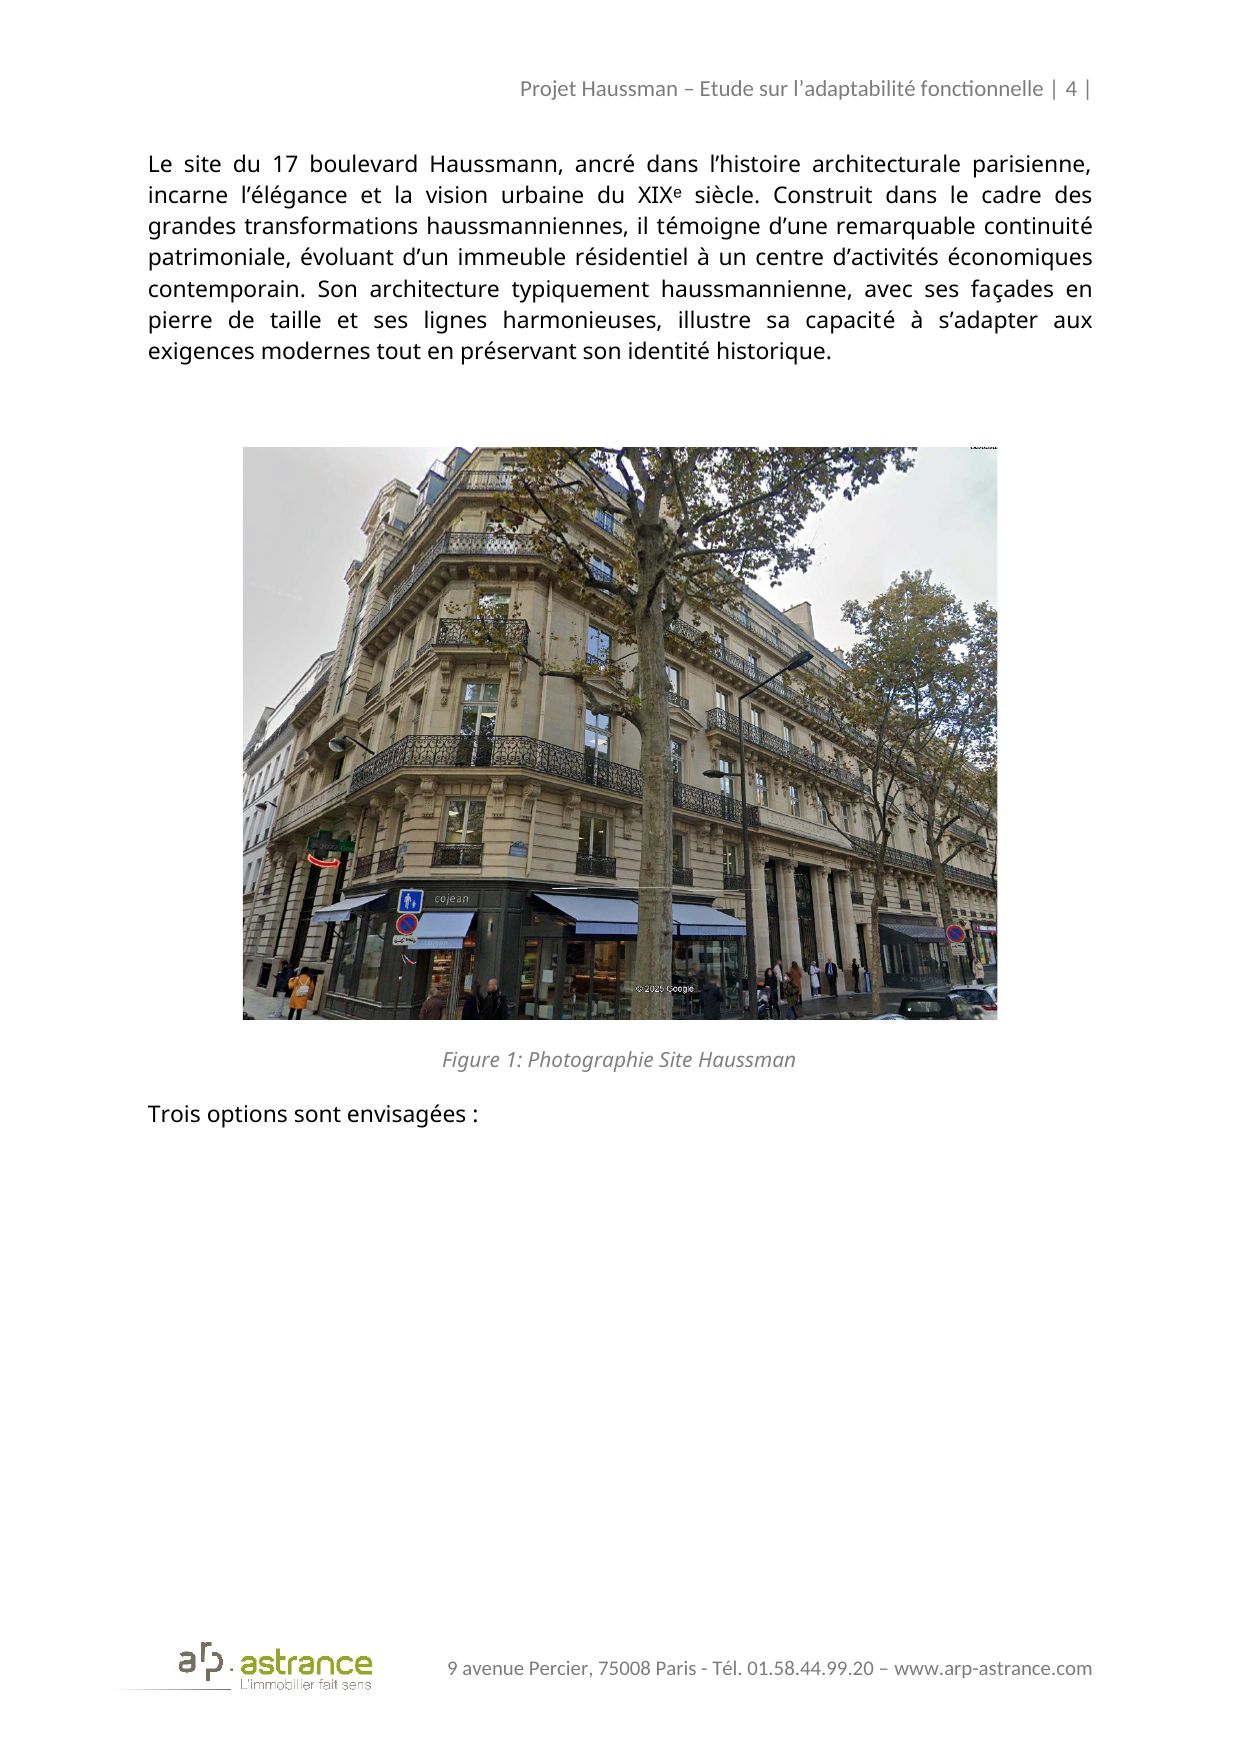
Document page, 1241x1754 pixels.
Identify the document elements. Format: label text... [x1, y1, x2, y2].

text Le site du 17 boulevard Haussmann, ancré dans l’histoire architecturale parisienne, incarne l’élégance et la vision urbaine du XIXᵉ siècle. Construit dans le cadre des grandes transformations haussmanniennes, il témoigne d’une remarquable continuité patrimoniale, évoluant d’un immeuble résidentiel à un centre d’activités économiques contemporain. Son architecture typiquement haussmannienne, avec ses façades en pierre de taille et ses lignes harmonieuses, illustre sa capacité à s’adapter aux exigences modernes tout en préservant son identité historique. [148, 148, 1093, 366]
picture [112, 1628, 423, 1705]
picture [242, 447, 998, 1020]
text Trois options sont envisagées : [148, 1098, 1093, 1129]
text Figure 1: Photographie Site Haussman [148, 1045, 1093, 1073]
